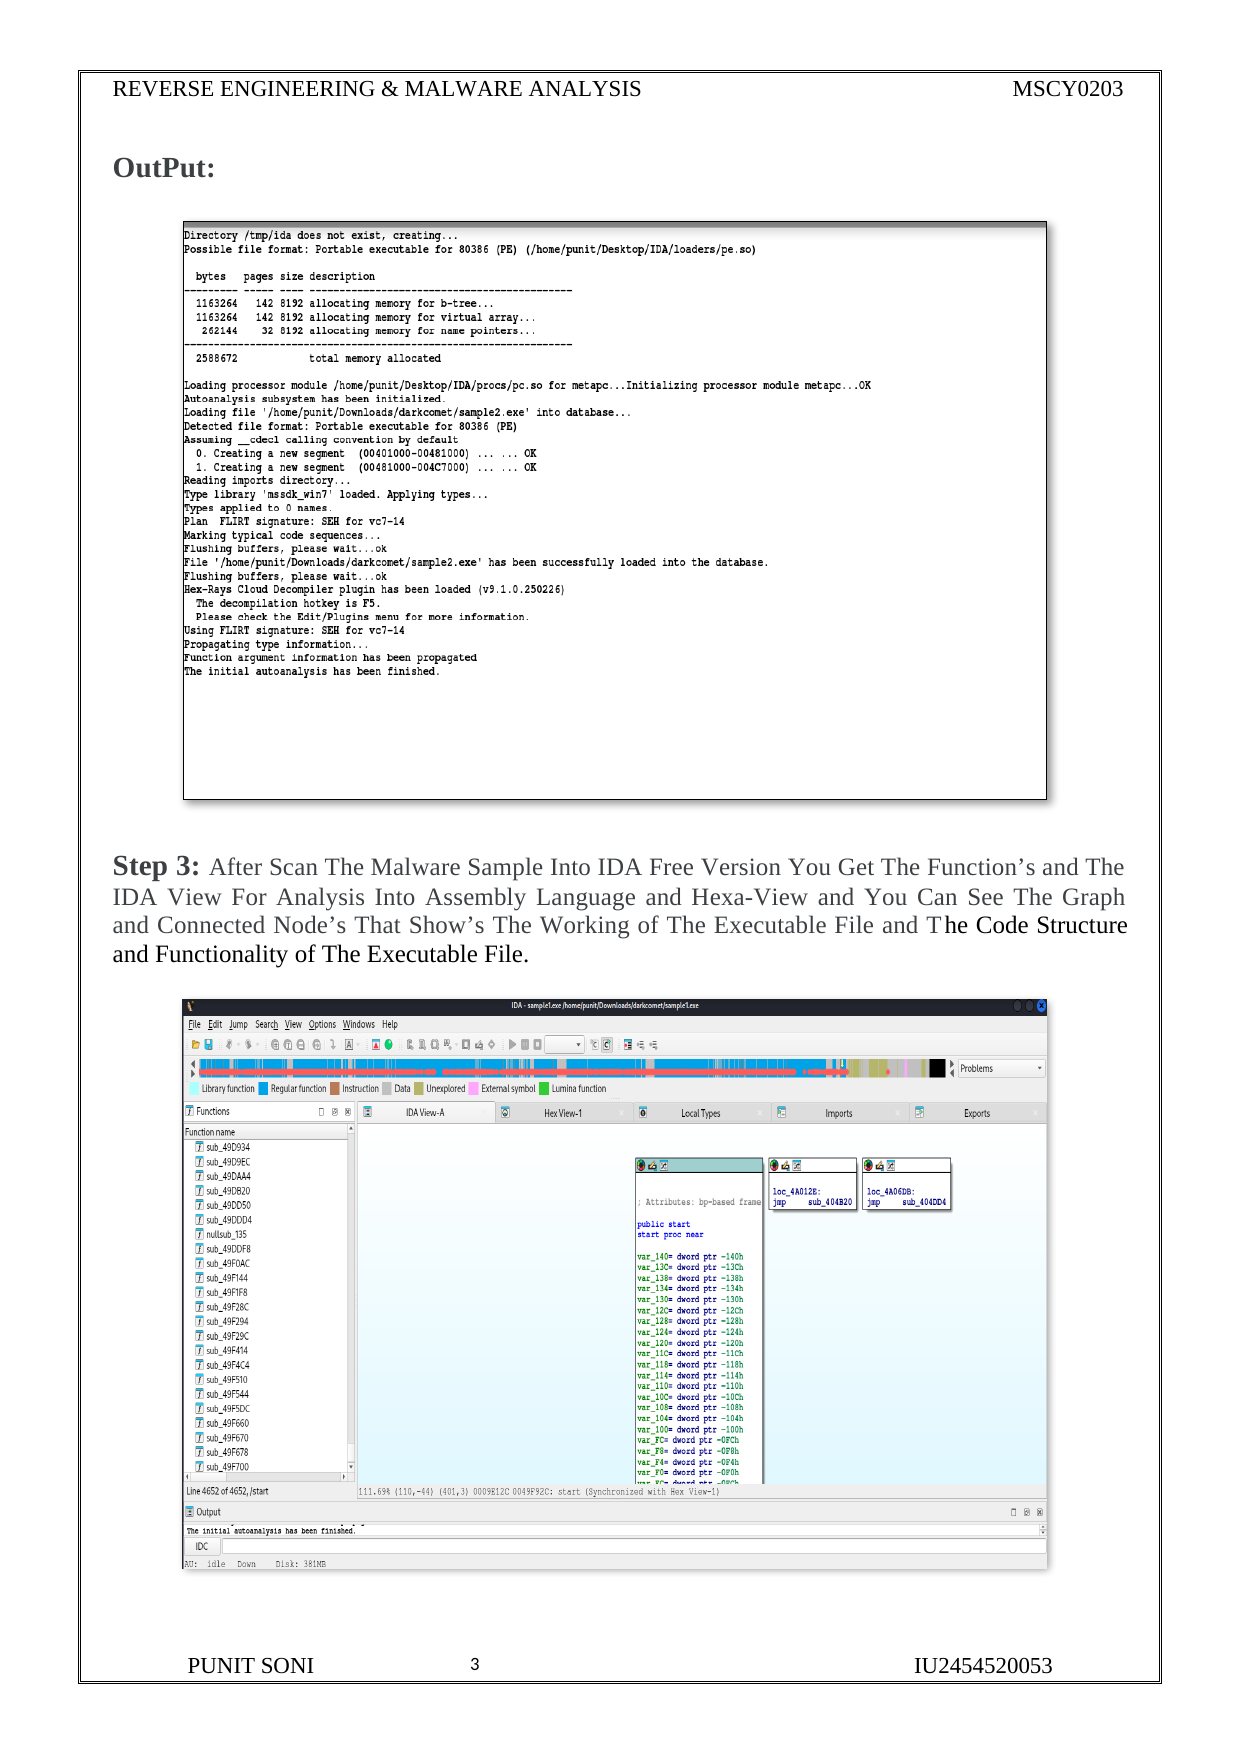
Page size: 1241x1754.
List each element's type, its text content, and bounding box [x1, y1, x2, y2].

list Step 3: After Scan The Malware Sample Into IDA Free Version You Get The Function’s and The IDA View For Analysis Into Assembly Language and Hexa-View and You Can See The Graph and Connected Node’s That Show’s The Working of The Executable File and The Code Structure and Functionality of The Executable File. [112, 848, 1128, 968]
list OutPut: [112, 150, 1128, 183]
picture [184, 222, 1046, 799]
picture [182, 999, 1047, 1569]
